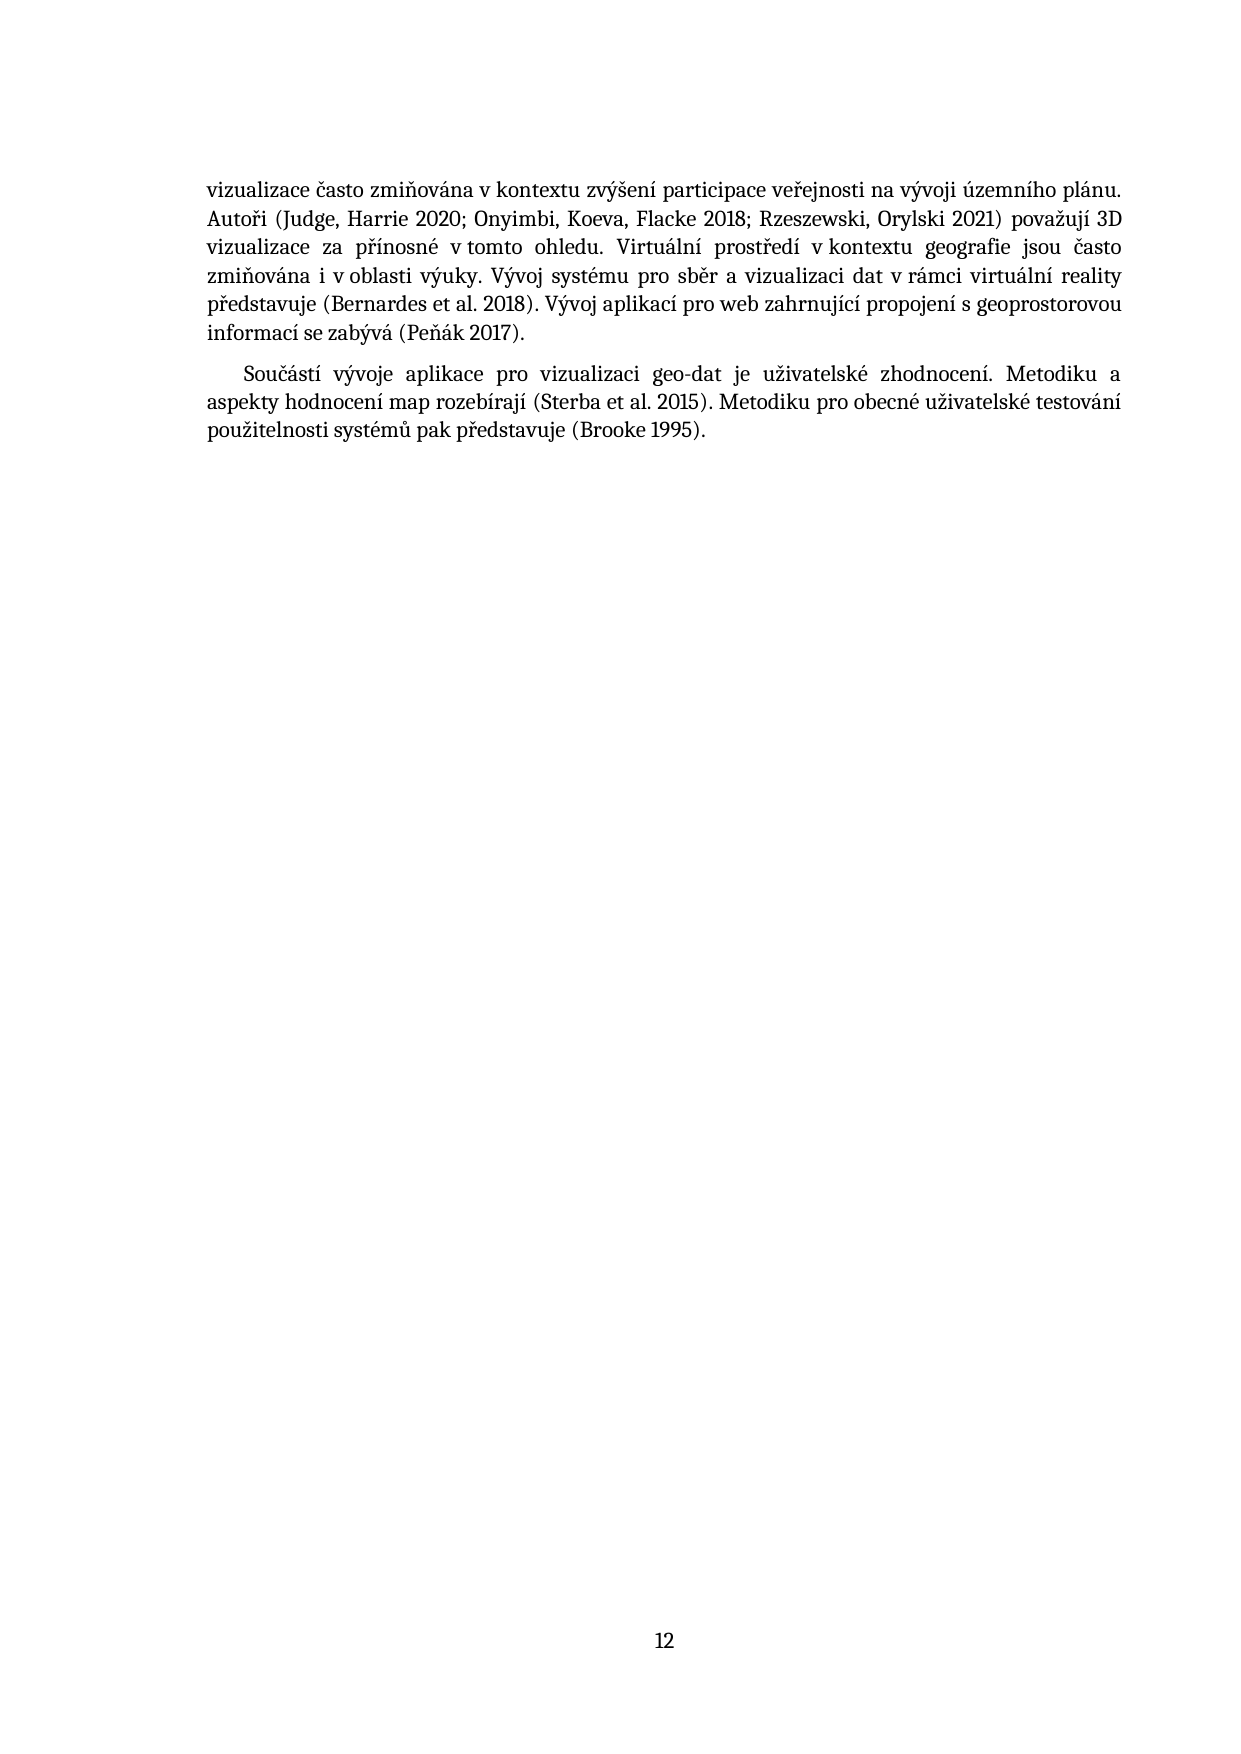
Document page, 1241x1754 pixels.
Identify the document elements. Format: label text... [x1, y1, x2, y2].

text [207, 177, 1122, 346]
text Součástí vývoje aplikace pro vizualizaci geo-dat je uživatelské zhodnocení. Metodiku a aspekty hodnocení map rozebírají (Sterba et al. 2015). Metodiku pro obecné uživatelské testování použitelnosti systémů pak představuje (Brooke 1995). [207, 360, 1122, 443]
